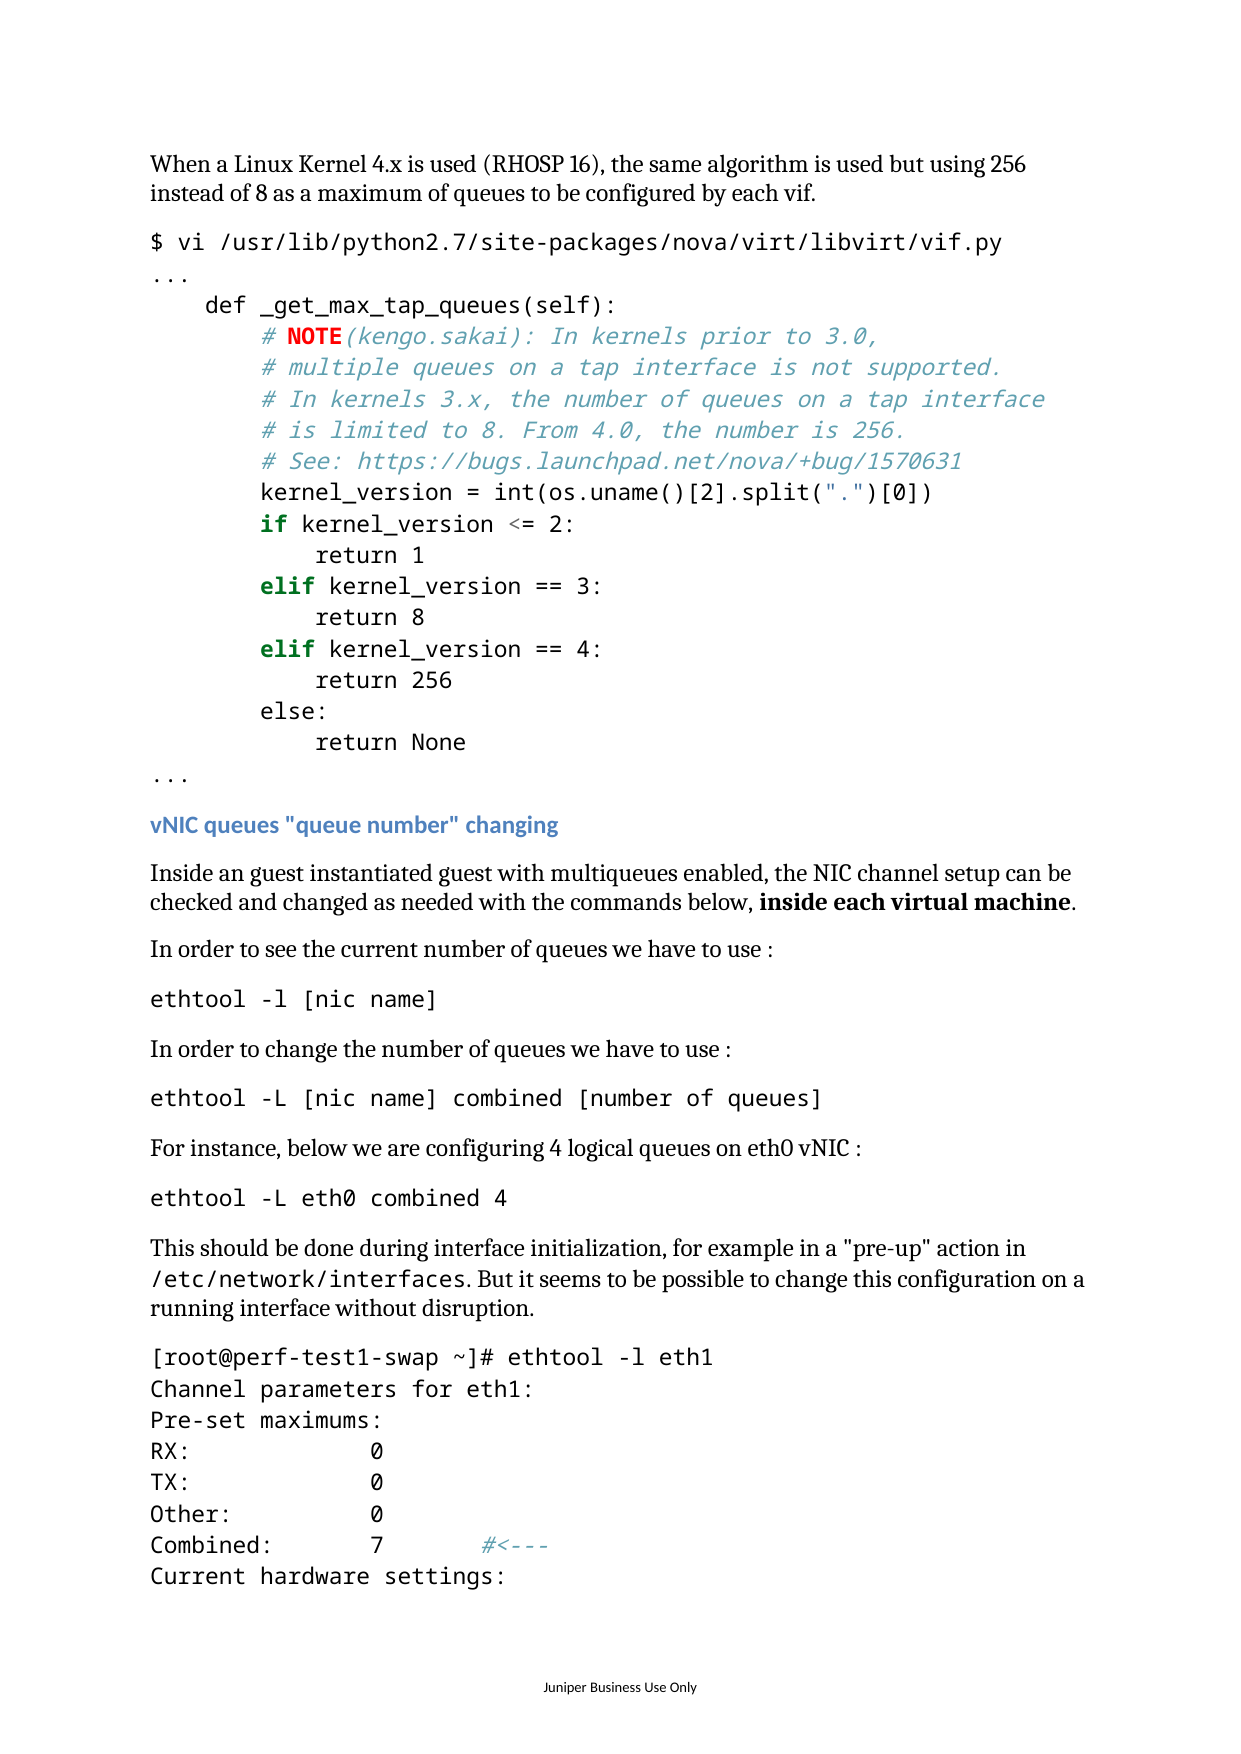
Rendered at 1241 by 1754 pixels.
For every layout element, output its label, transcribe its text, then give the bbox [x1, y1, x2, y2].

text ethtool -L [nic name] combined [number of queues] [150, 1082, 1090, 1113]
text This should be done during interface initialization, for example in a "pre-up" action in /etc/network/interfaces. But it seems to be possible to change this configuration on a running interface without disruption. [150, 1234, 1090, 1323]
text In order to see the current number of queues we have to use : [150, 935, 1090, 964]
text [150, 1341, 1090, 1591]
text When a Linux Kernel 4.x is used (RHOSP 16), the same algorithm is used but using 256 instead of 8 as a maximum of queues to be configured by each vif. [150, 150, 1090, 207]
text ethtool -L eth0 combined 4 [150, 1182, 1090, 1213]
subtitle vNIC queues "queue number" changing [150, 809, 1090, 840]
text In order to change the number of queues we have to use : [150, 1035, 1090, 1063]
text $ vi /usr/lib/python2.7/site-packages/nova/virt/libvirt/vif.py ... def _get_max_tap_queues(self): # NOTE(kengo.sakai): In kernels prior to 3.0, # multiple queues on a tap interface is not supported. # In kernels 3.x, the number of queues on a tap interface # is limited to 8. From 4.0, the number is 256. # See: https://bugs.launchpad.net/nova/+bug/1570631 kernel_version = int(os.uname()[2].split(".")[0]) if kernel_version <= 2: return 1 elif kernel_version == 3: return 8 elif kernel_version == 4: return 256 else: return None ... [150, 226, 1090, 789]
text Inside an guest instantiated guest with multiqueues enabled, the NIC channel setup can be checked and changed as needed with the commands below, inside each virtual machine. [150, 859, 1090, 916]
text For instance, below we are configuring 4 logical queues on eth0 vNIC : [150, 1134, 1090, 1163]
text ethtool -l [nic name] [150, 983, 1090, 1014]
